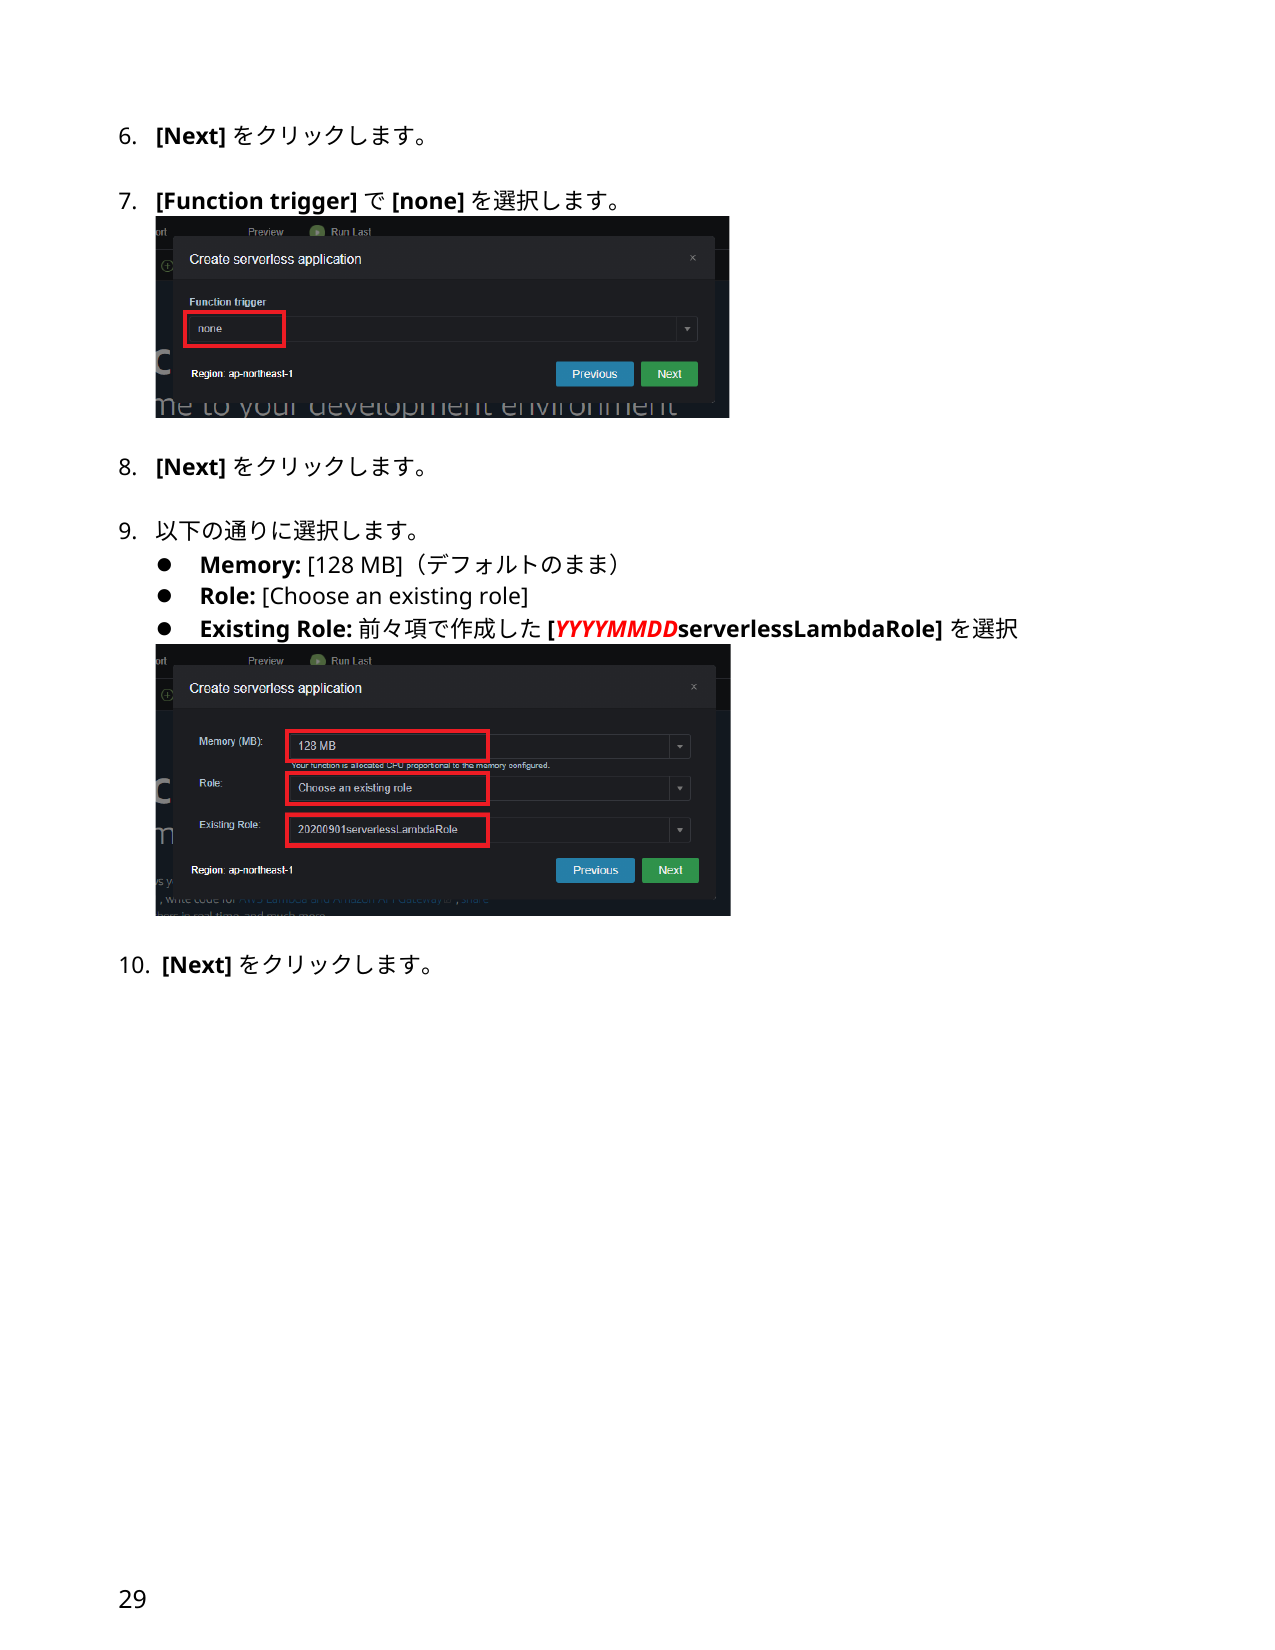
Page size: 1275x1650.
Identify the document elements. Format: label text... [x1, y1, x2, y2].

picture [155, 216, 730, 418]
list Existing Role: 前々項で作成した [YYYYMMDDserverlessLambdaRole] を選択 [156, 611, 1157, 644]
list Role: [Choose an existing role] [156, 580, 1157, 611]
list [Function trigger] で [none] を選択します。 [118, 183, 1157, 216]
list [Next] をクリックします。 [118, 449, 1157, 482]
list 以下の通りに選択します。 [118, 513, 1157, 547]
list [Next] をクリックします。 [118, 118, 1157, 151]
list Memory: [128 MB]（デフォルトのまま） [156, 547, 1157, 580]
list [Next] をクリックします。 [118, 947, 1157, 980]
picture [155, 644, 731, 916]
